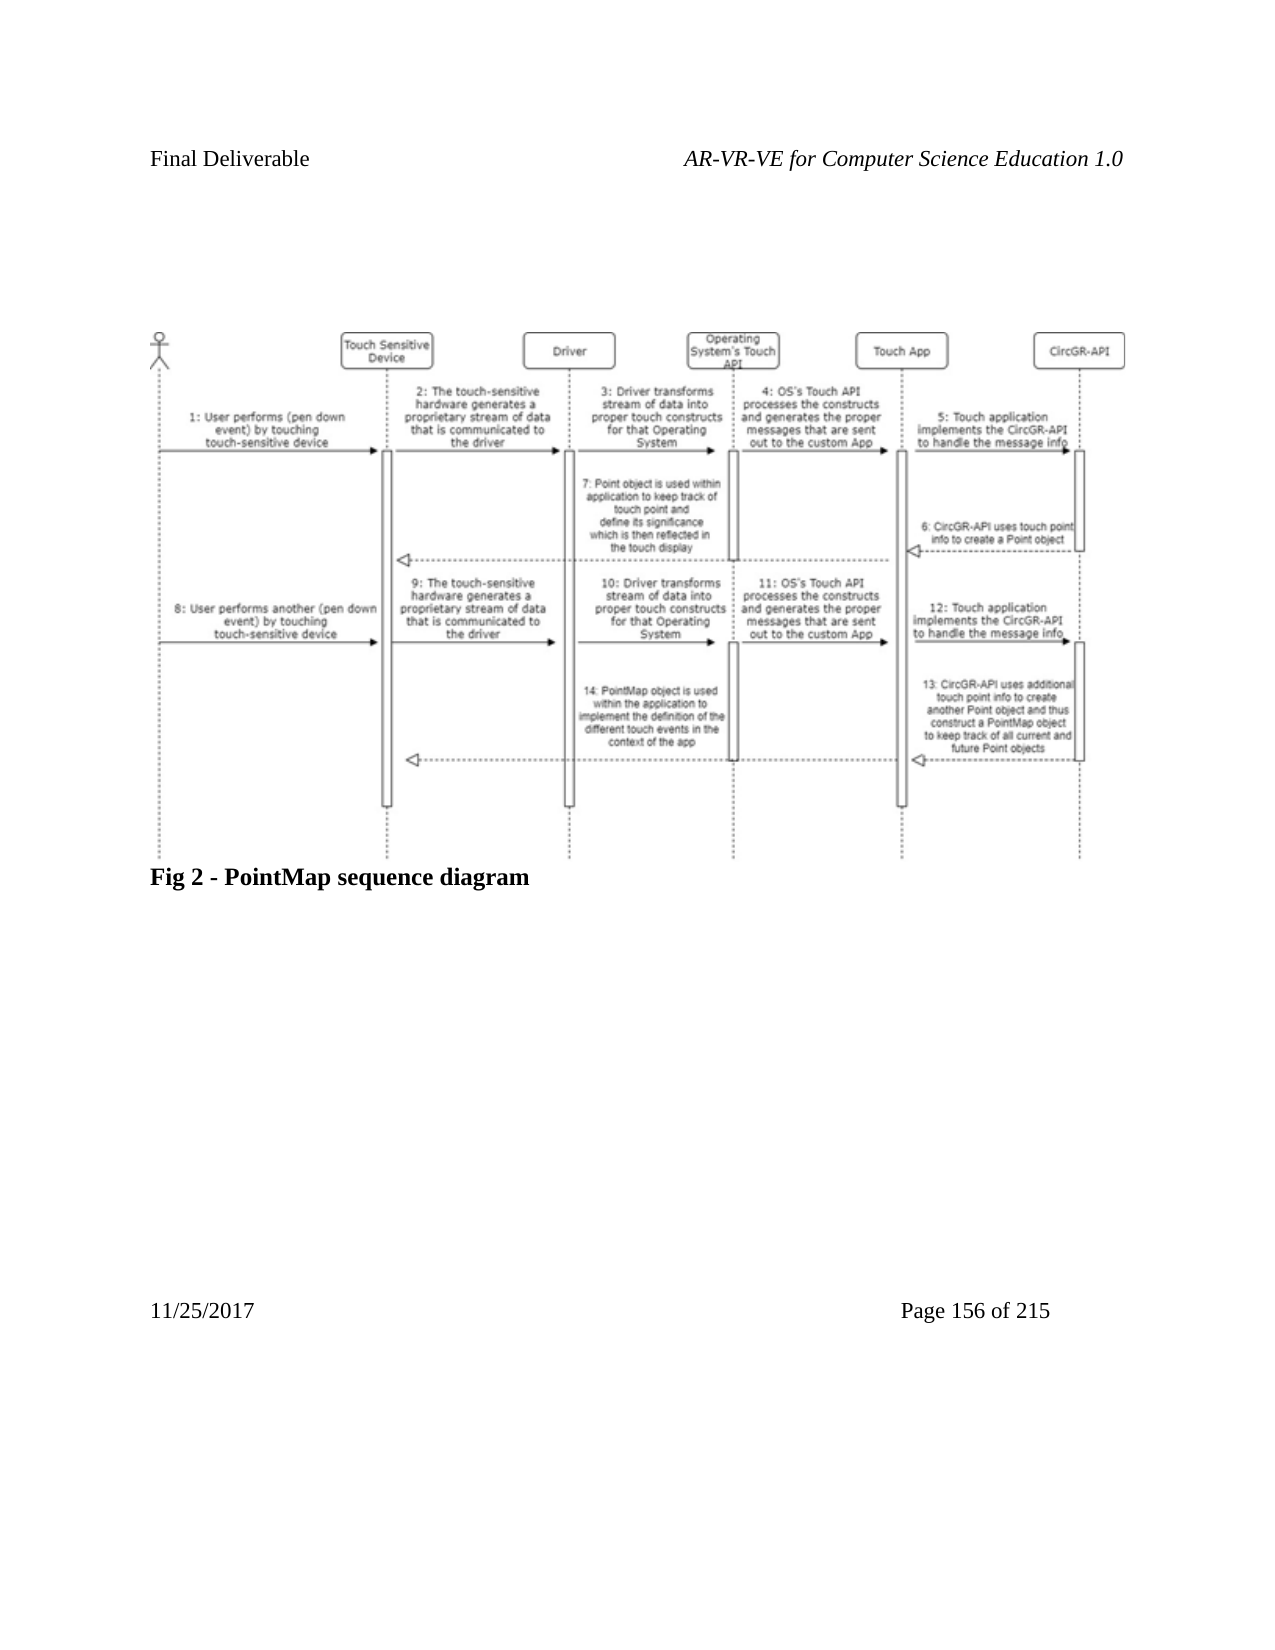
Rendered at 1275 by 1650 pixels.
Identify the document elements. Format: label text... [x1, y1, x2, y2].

text Fig 2 - PointMap sequence diagram [150, 862, 1125, 891]
picture [150, 332, 1125, 862]
